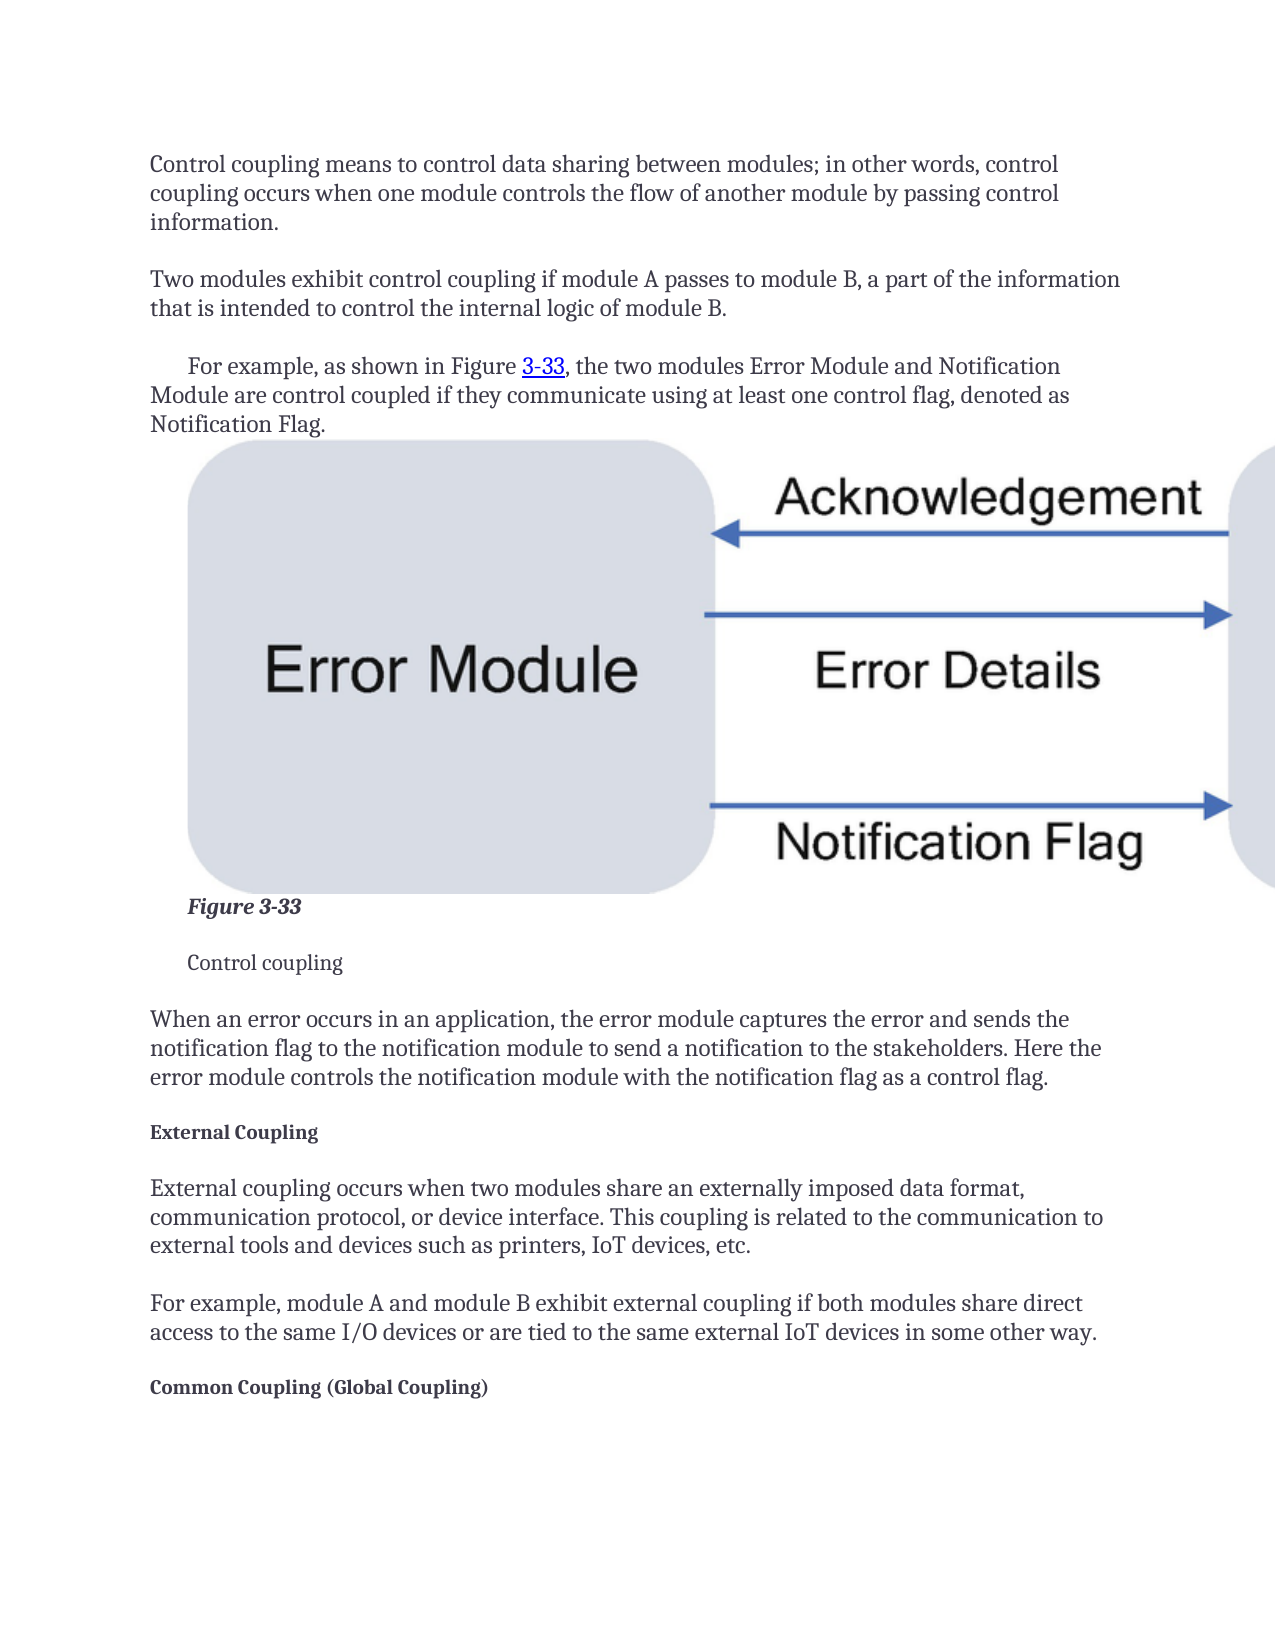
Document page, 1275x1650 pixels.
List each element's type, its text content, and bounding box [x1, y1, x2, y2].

picture [187, 438, 1275, 894]
text For example, as shown in Figure 3-33, the two modules Error Module and Notification Module are control coupled if they communicate using at least one control flag, denoted as Notification Flag. [150, 352, 1125, 438]
text External coupling occurs when two modules share an externally imposed data format, communication protocol, or device interface. This coupling is related to the communication to external tools and devices such as printers, IoT devices, etc. [150, 1174, 1125, 1260]
text Control coupling [150, 949, 1125, 976]
text External Coupling [150, 1121, 1125, 1144]
text For example, module A and module B exhibit external coupling if both modules share direct access to the same I/O devices or are tied to the same external IoT devices in some other way. [150, 1289, 1125, 1347]
text Control coupling means to control data sharing between modules; in other words, control coupling occurs when one module controls the flow of another module by passing control information. [150, 150, 1125, 236]
text Common Coupling (Global Coupling) [150, 1376, 1125, 1400]
text Two modules exhibit control coupling if module A passes to module B, a part of the information that is intended to control the internal logic of module B. [150, 265, 1125, 323]
text Figure 3-33 [150, 894, 1125, 920]
text When an error occurs in an application, the error module captures the error and sends the notification flag to the notification module to send a notification to the stakeholders. Here the error module controls the notification module with the notification flag as a control flag. [150, 1005, 1125, 1091]
